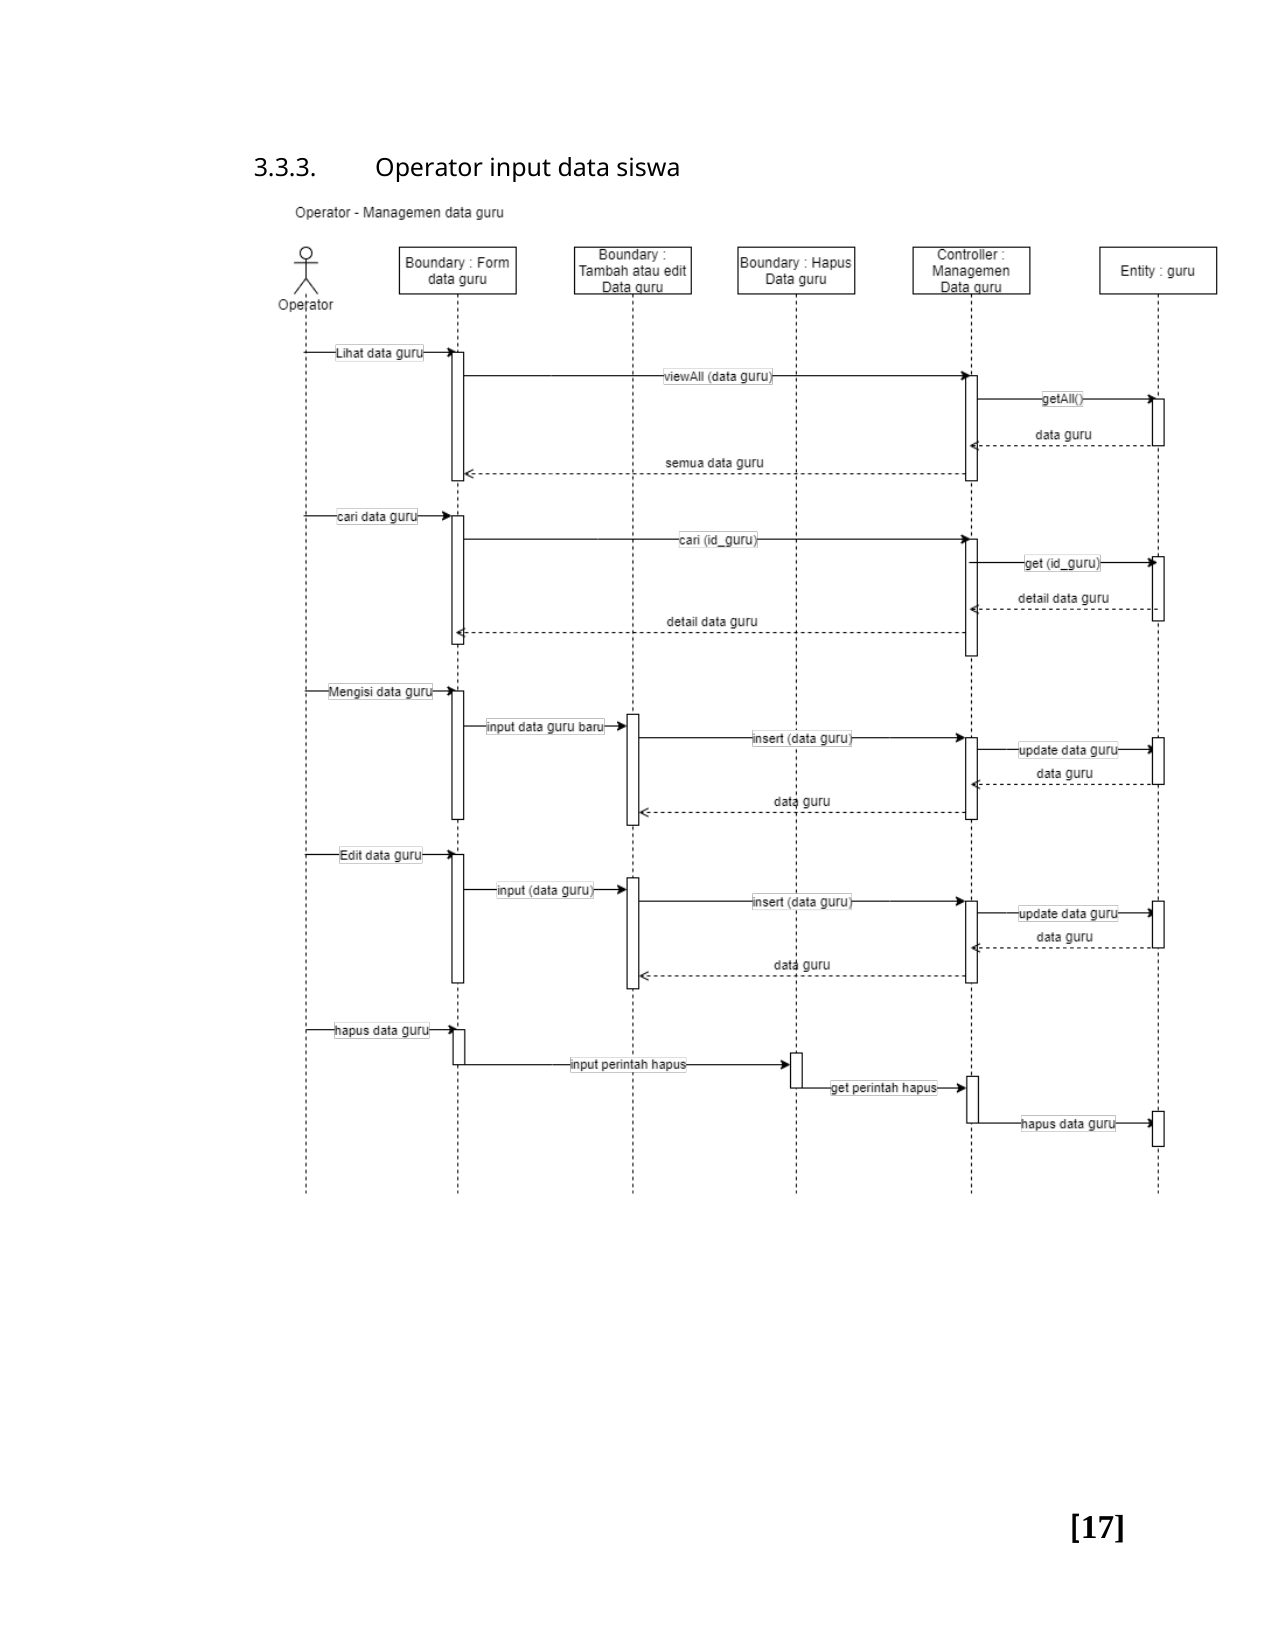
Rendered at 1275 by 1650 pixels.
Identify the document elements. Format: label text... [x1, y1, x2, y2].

picture [253, 201, 1229, 1216]
list 3.3.3. Operator input data siswa [253, 150, 1125, 184]
